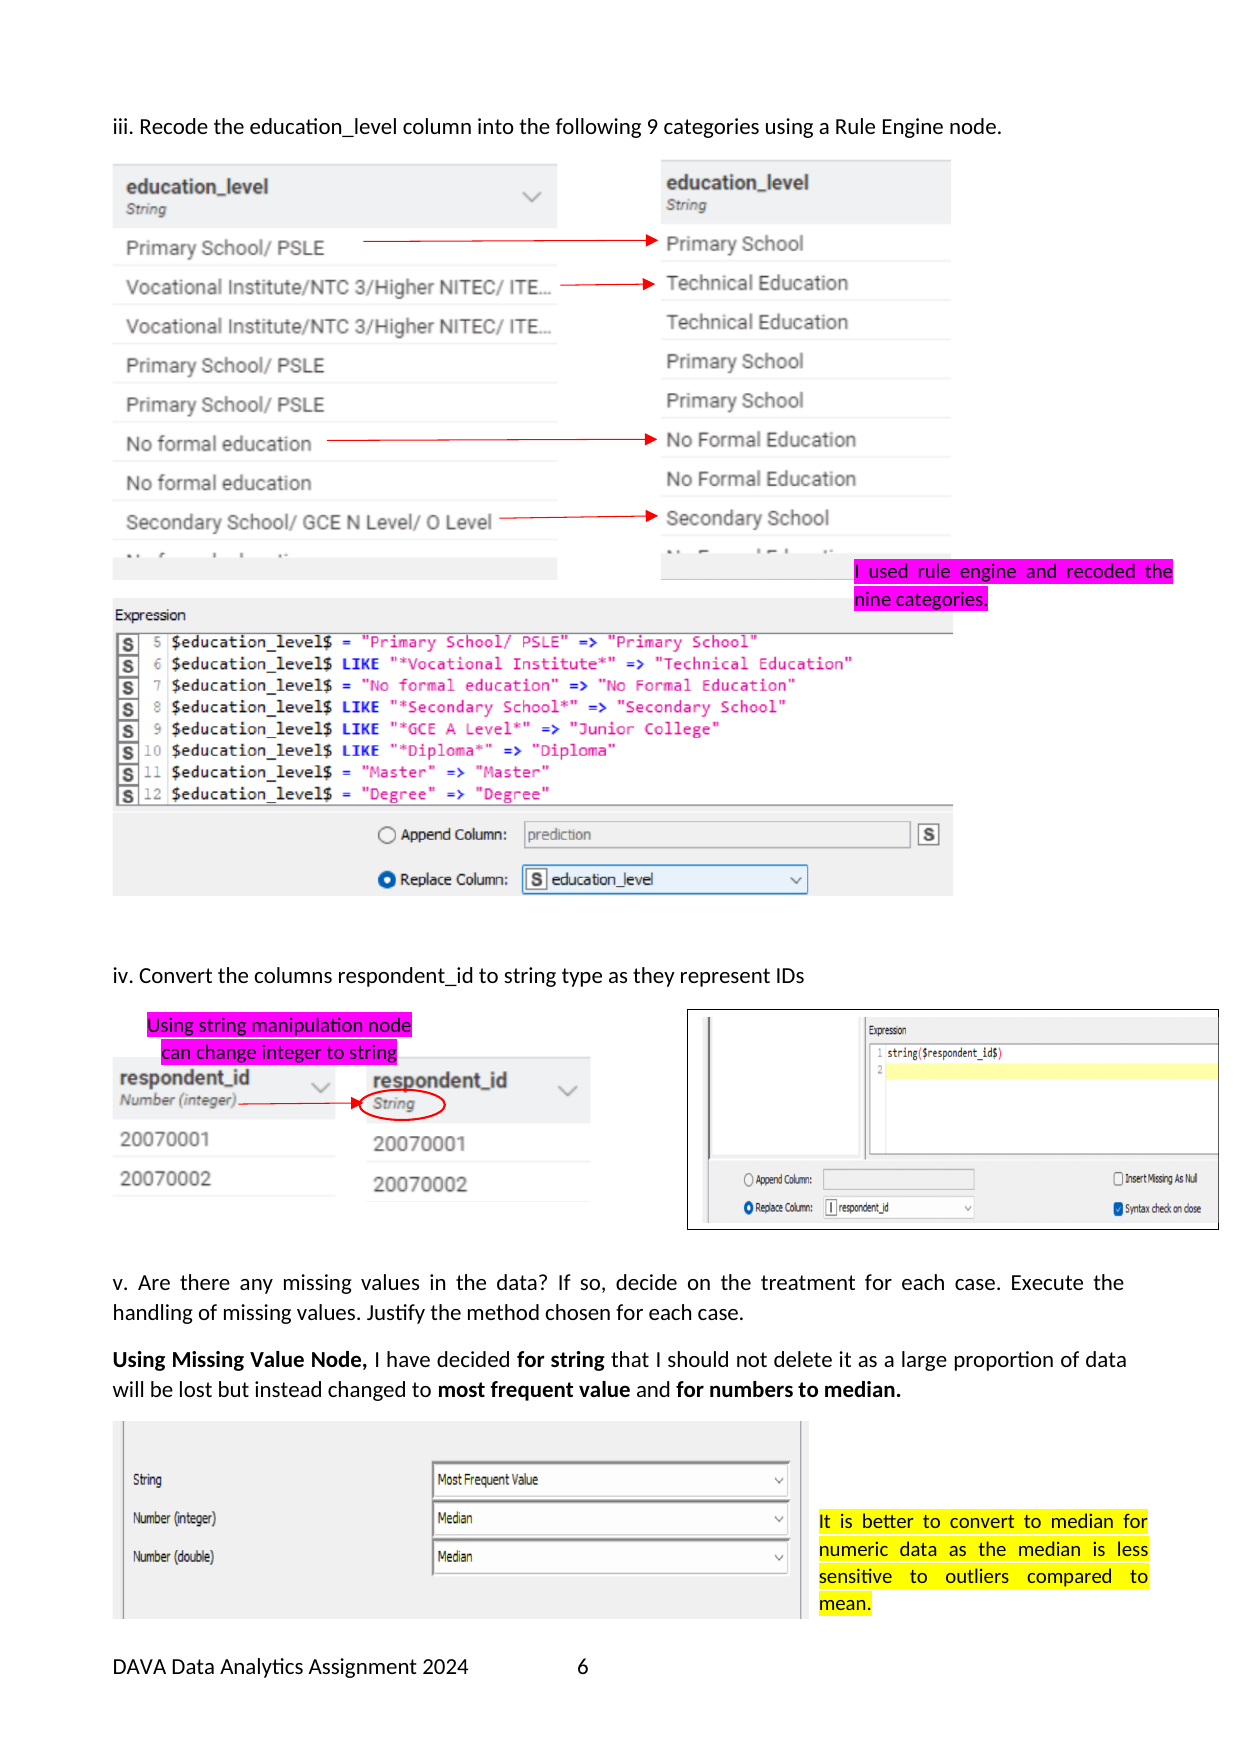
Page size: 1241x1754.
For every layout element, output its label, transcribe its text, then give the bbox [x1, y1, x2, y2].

text v. Are there any missing values in the data? If so, decide on the treatment for each case. Execute the handling of missing values. Justify the method chosen for each case. [112, 1268, 1128, 1326]
picture [660, 159, 952, 580]
text iii. Recode the education_level column into the following 9 categories using a Rule Engine node. [112, 112, 1128, 141]
picture [702, 1017, 1219, 1223]
picture [112, 1421, 809, 1619]
picture [366, 1091, 443, 1118]
picture [366, 1055, 591, 1202]
picture [112, 598, 954, 896]
picture [112, 1057, 336, 1202]
text iv. Convert the columns respondent_id to string type as they represent IDs [112, 962, 1128, 990]
text Using Missing Value Node, I have decided for string that I should not delete it as a large proportion of data will be lost but instead changed to most frequent value and for numbers to median. [112, 1345, 1128, 1403]
picture [112, 159, 558, 580]
